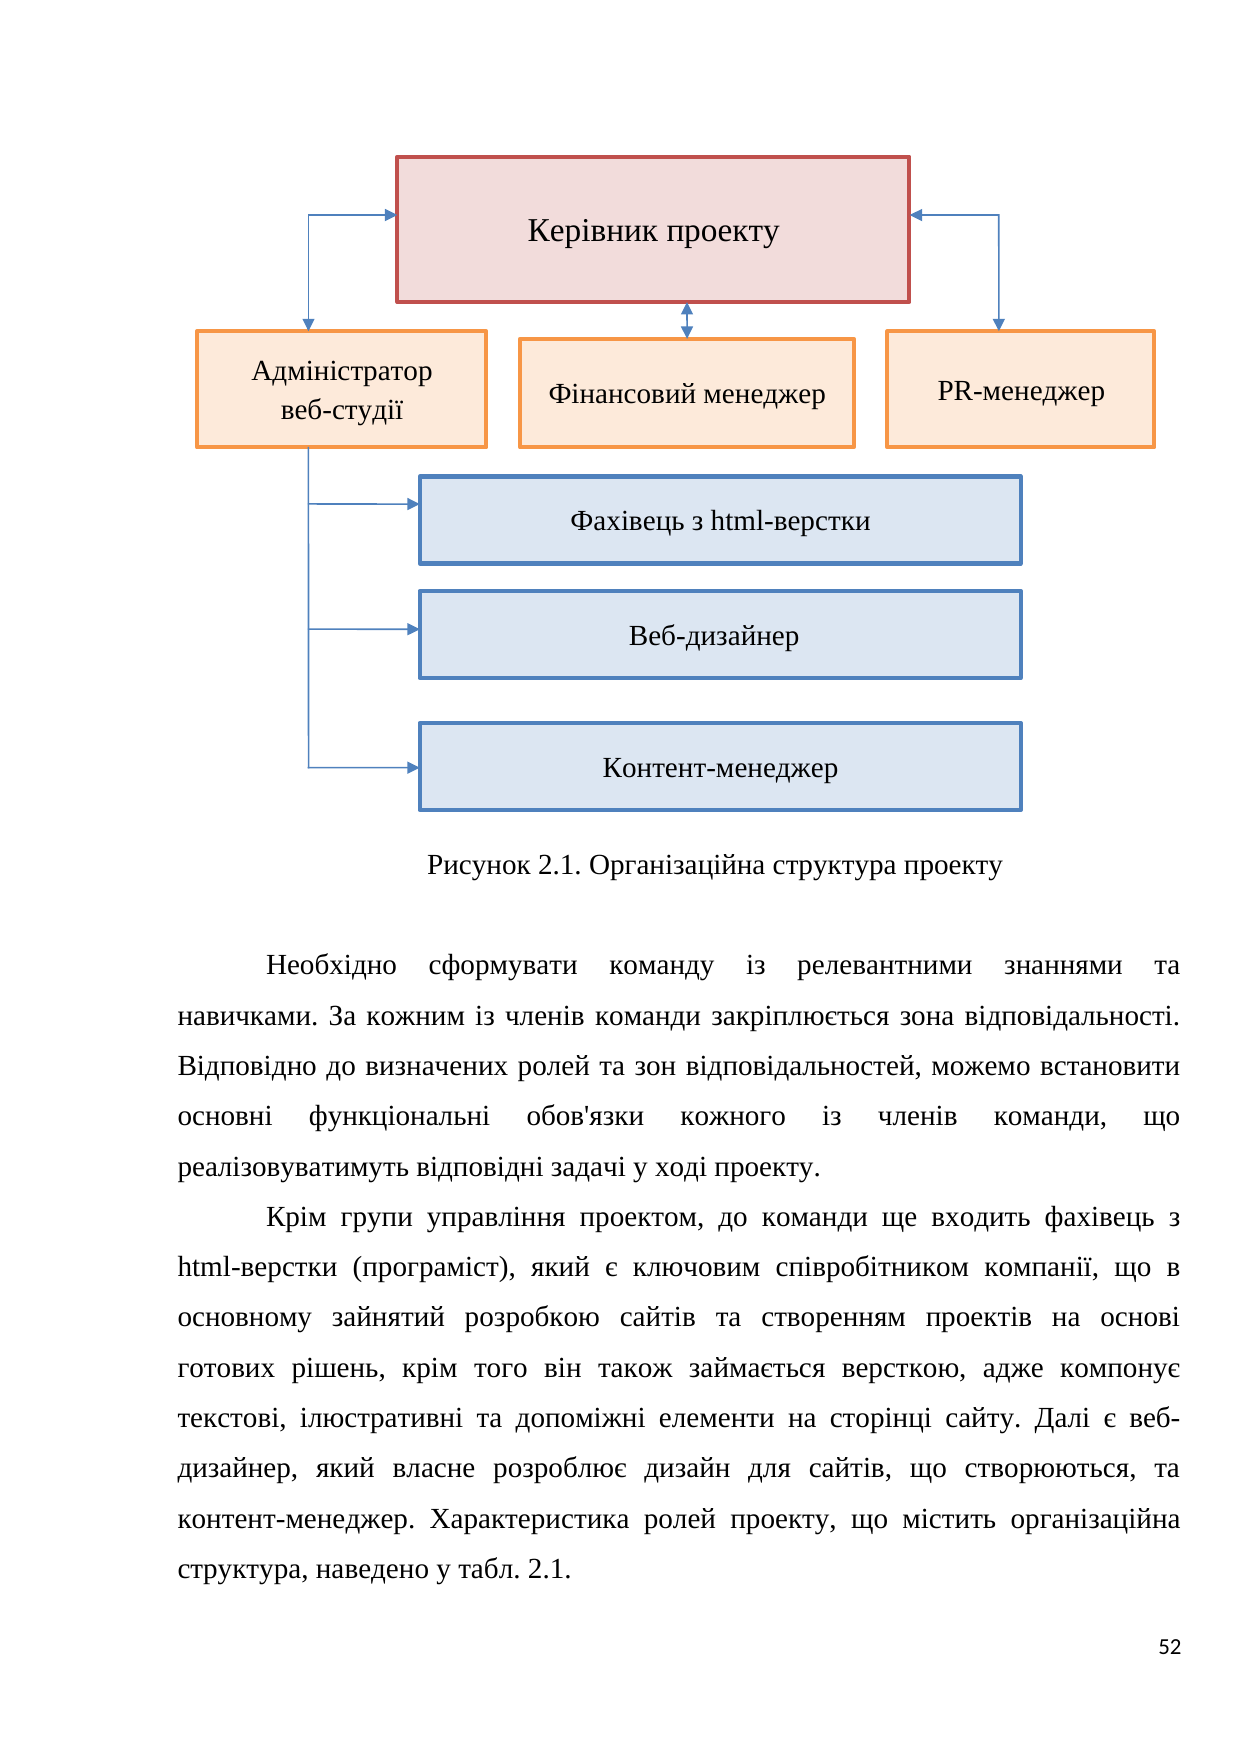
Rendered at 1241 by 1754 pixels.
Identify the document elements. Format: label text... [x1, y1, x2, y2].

text Необхідно сформувати команду із релевантними знаннями та навичками. За кожним із членів команди закріплюється зона відповідальності. Відповідно до визначених ролей та зон відповідальностей, можемо встановити основні функціональні обов'язки кожного із членів команди, що реалізовуватимуть відповідні задачі у ході проекту. [177, 947, 1181, 1182]
text Рисунок 2.1. Організаційна структура проекту [190, 168, 1181, 880]
text Крім групи управління проектом, до команди ще входить фахівець з html-верстки (програміст), який є ключовим співробітником компанії, що в основному зайнятий розробкою сайтів та створенням проектів на основі готових рішень, крім того він також займається версткою, адже компонує текстові, ілюстративні та допоміжні елементи на сторінці сайту. Далі є веб-дизайнер, який власне розроблює дизайн для сайтів, що створюються, та контент-менеджер. Характеристика ролей проекту, що містить організаційна структура, наведено у табл. 2.1. [177, 1199, 1181, 1585]
